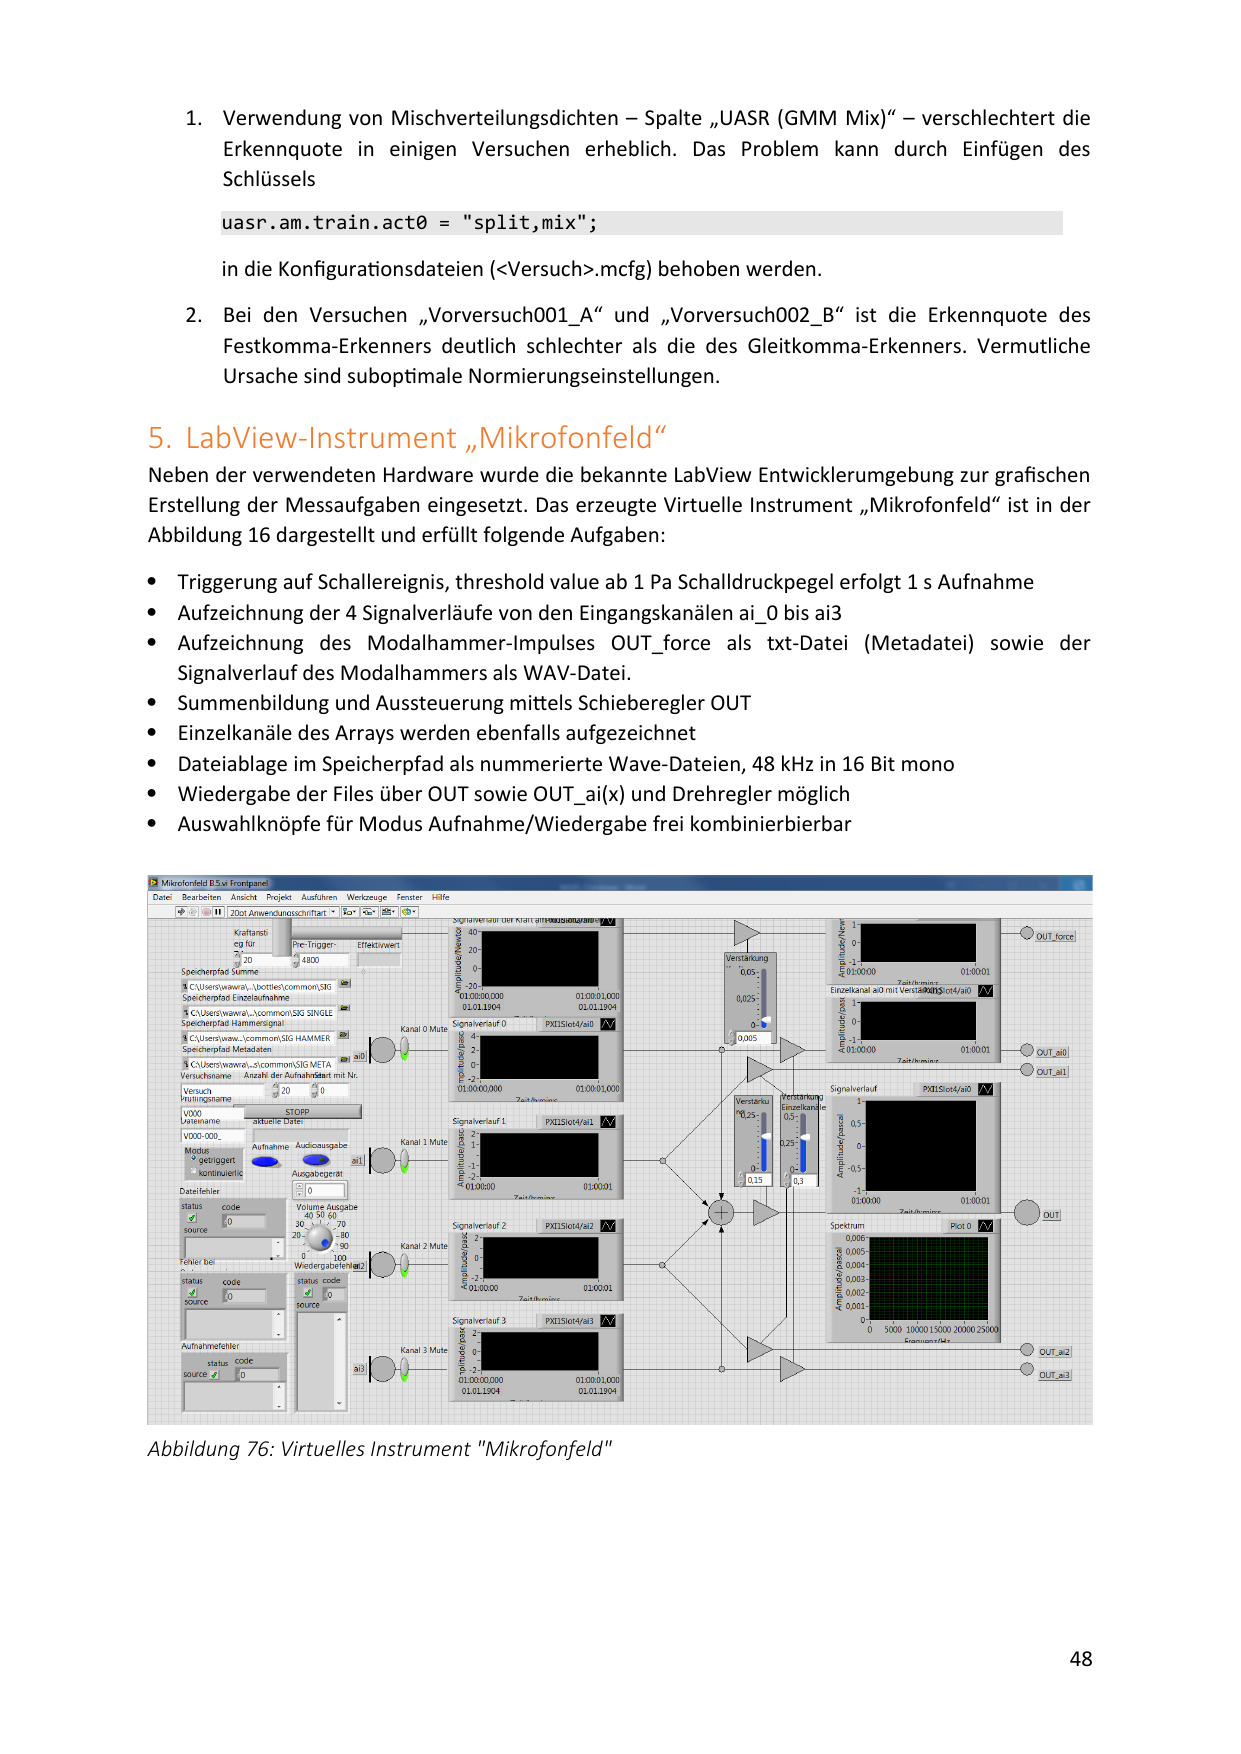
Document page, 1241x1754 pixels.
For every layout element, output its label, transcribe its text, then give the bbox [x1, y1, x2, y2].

text uasr.am.train.act0 = "split,mix"; [221, 211, 1063, 235]
text Neben der verwendeten Hardware wurde die bekannte LabView Entwicklerumgebung zur grafischen Erstellung der Messaufgaben eingesetzt. Das erzeugte Virtuelle Instrument „Mikrofonfeld“ ist in der Abbildung 16 dargestellt und erfüllt folgende Aufgaben: [148, 460, 1093, 548]
list Wiedergabe der Files über OUT sowie OUT_ai(x) und Drehregler möglich [148, 779, 1093, 807]
list Triggerung auf Schallereignis, threshold value ab 1 Pa Schalldruckpegel erfolgt 1 s Aufnahme [148, 567, 1093, 595]
subtitle LabView-Instrument „Mikrofonfeld“ [148, 416, 1093, 457]
picture [147, 875, 1093, 1425]
text in die Konfigurationsdateien (<Versuch>.mcfg) behoben werden. [185, 254, 1093, 282]
list Aufzeichnung des Modalhammer-Impulses OUT_force als txt-Datei (Metadatei) sowie der Signalverlauf des Modalhammers als WAV-Datei. [148, 628, 1093, 686]
list Aufzeichnung der 4 Signalverläufe von den Eingangskanälen ai_0 bis ai3 [148, 598, 1093, 626]
list Verwendung von Mischverteilungsdichten – Spalte „UASR (GMM Mix)“ – verschlechtert die Erkennquote in einigen Versuchen erheblich. Das Problem kann durch Einfügen des Schlüssels [185, 103, 1093, 192]
list Summenbildung und Aussteuerung mittels Schieberegler OUT [148, 688, 1093, 716]
list Auswahlknöpfe für Modus Aufnahme/Wiedergabe frei kombinierbierbar [148, 809, 1093, 837]
list Dateiablage im Speicherpfad als nummerierte Wave-Dateien, 48 kHz in 16 Bit mono [148, 749, 1093, 777]
list Einzelkanäle des Arrays werden ebenfalls aufgezeichnet [148, 718, 1093, 746]
list Bei den Versuchen „Vorversuch001_A“ und „Vorversuch002_B“ ist die Erkennquote des Festkomma-Erkenners deutlich schlechter als die des Gleitkomma-Erkenners. Vermutliche Ursache sind suboptimale Normierungseinstellungen. [185, 301, 1093, 389]
